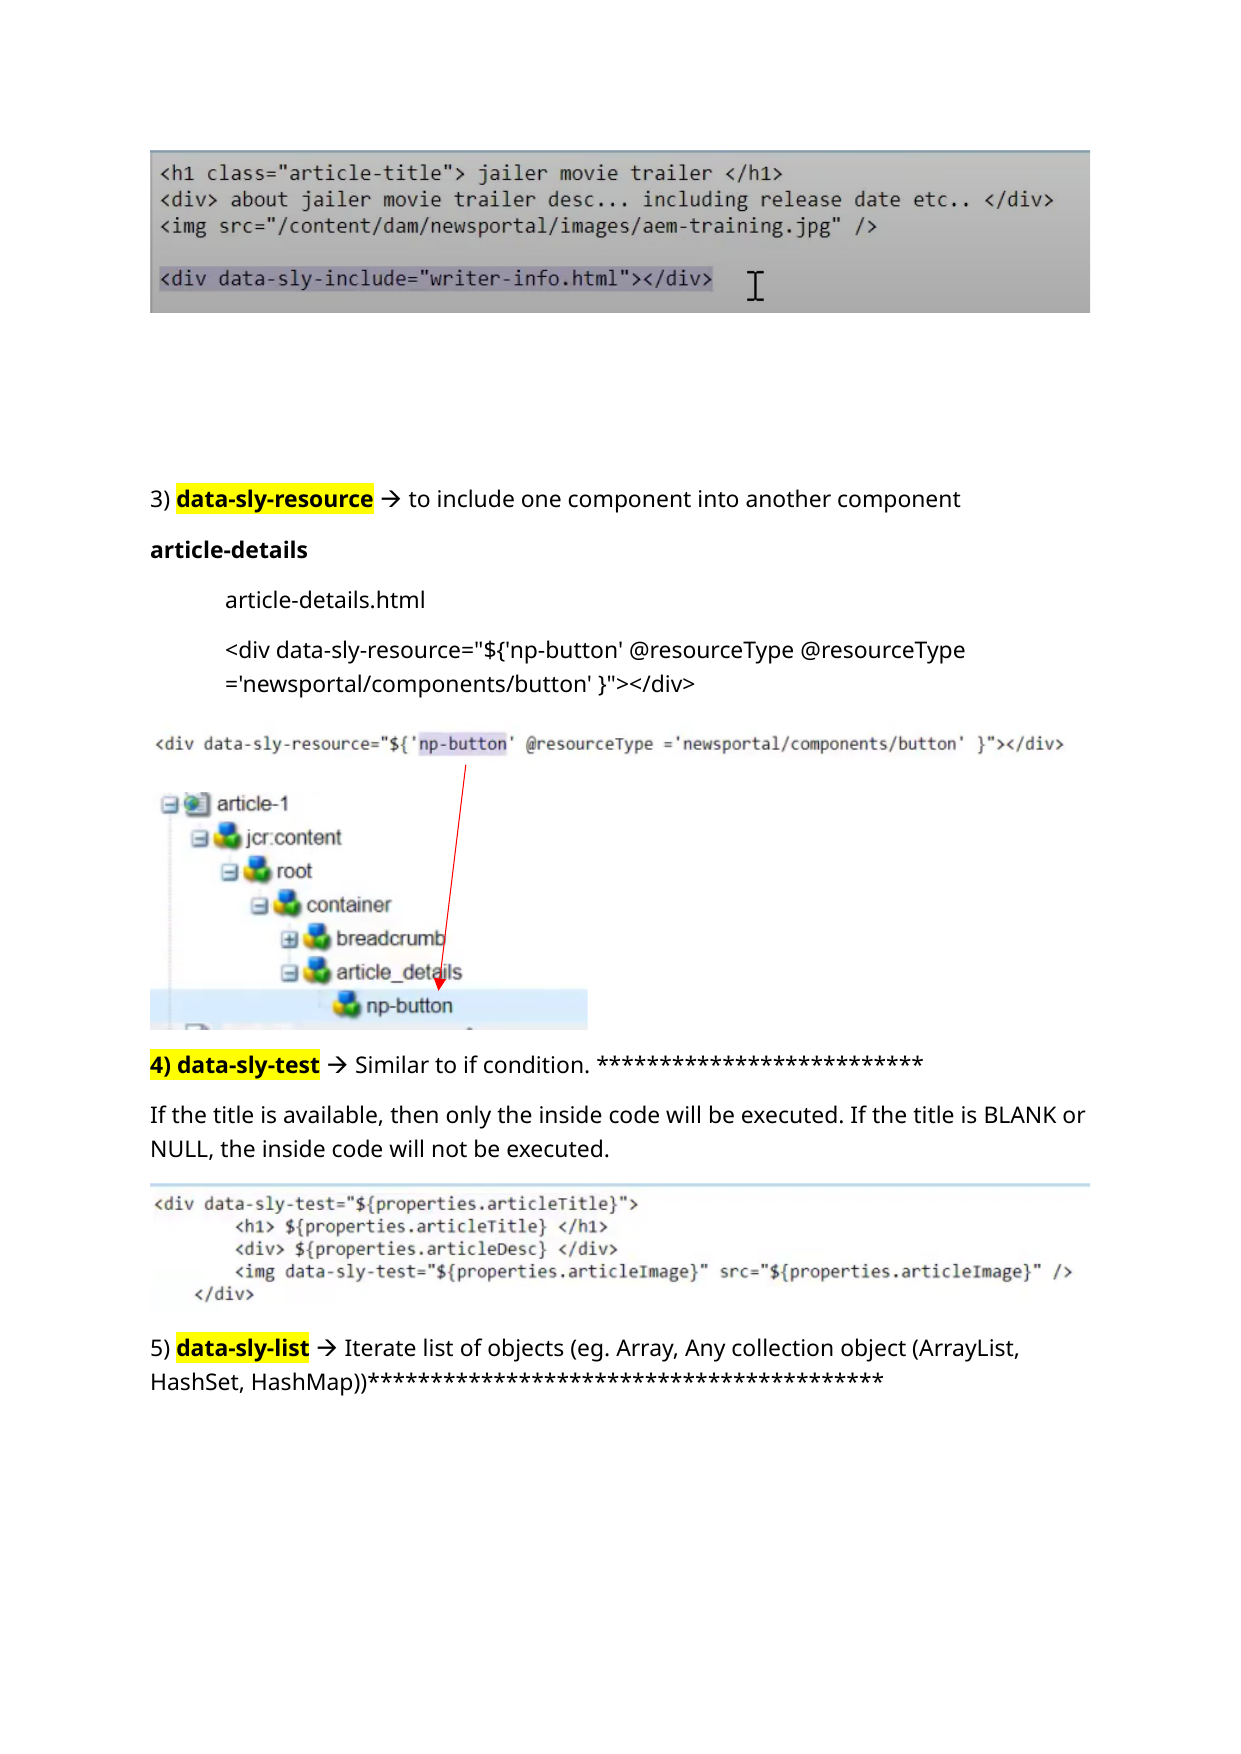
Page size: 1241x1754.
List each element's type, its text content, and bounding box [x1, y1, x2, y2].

text 3) data-sly-resource to include one component into another component [374, 483, 1090, 514]
text article-details [150, 534, 1090, 565]
picture [150, 150, 1091, 313]
text <div data-sly-resource="${'np-button' @resourceType @resourceType ='newsportal/components/button' }"></div> [225, 634, 1090, 699]
text 5) data-sly-list Iterate list of objects (eg. Array, Any collection object (ArrayList, HashSet, HashMap))***************************************** [150, 1332, 1090, 1397]
picture [150, 792, 588, 1030]
picture [150, 718, 1091, 774]
text article-details.html [150, 584, 1090, 615]
text 4) data-sly-test Similar to if condition. ************************** [320, 1049, 1090, 1080]
text If the title is available, then only the inside code will be executed. If the title is BLANK or NULL, the inside code will not be executed. [150, 1099, 1090, 1164]
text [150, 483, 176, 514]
picture [150, 1183, 1091, 1313]
